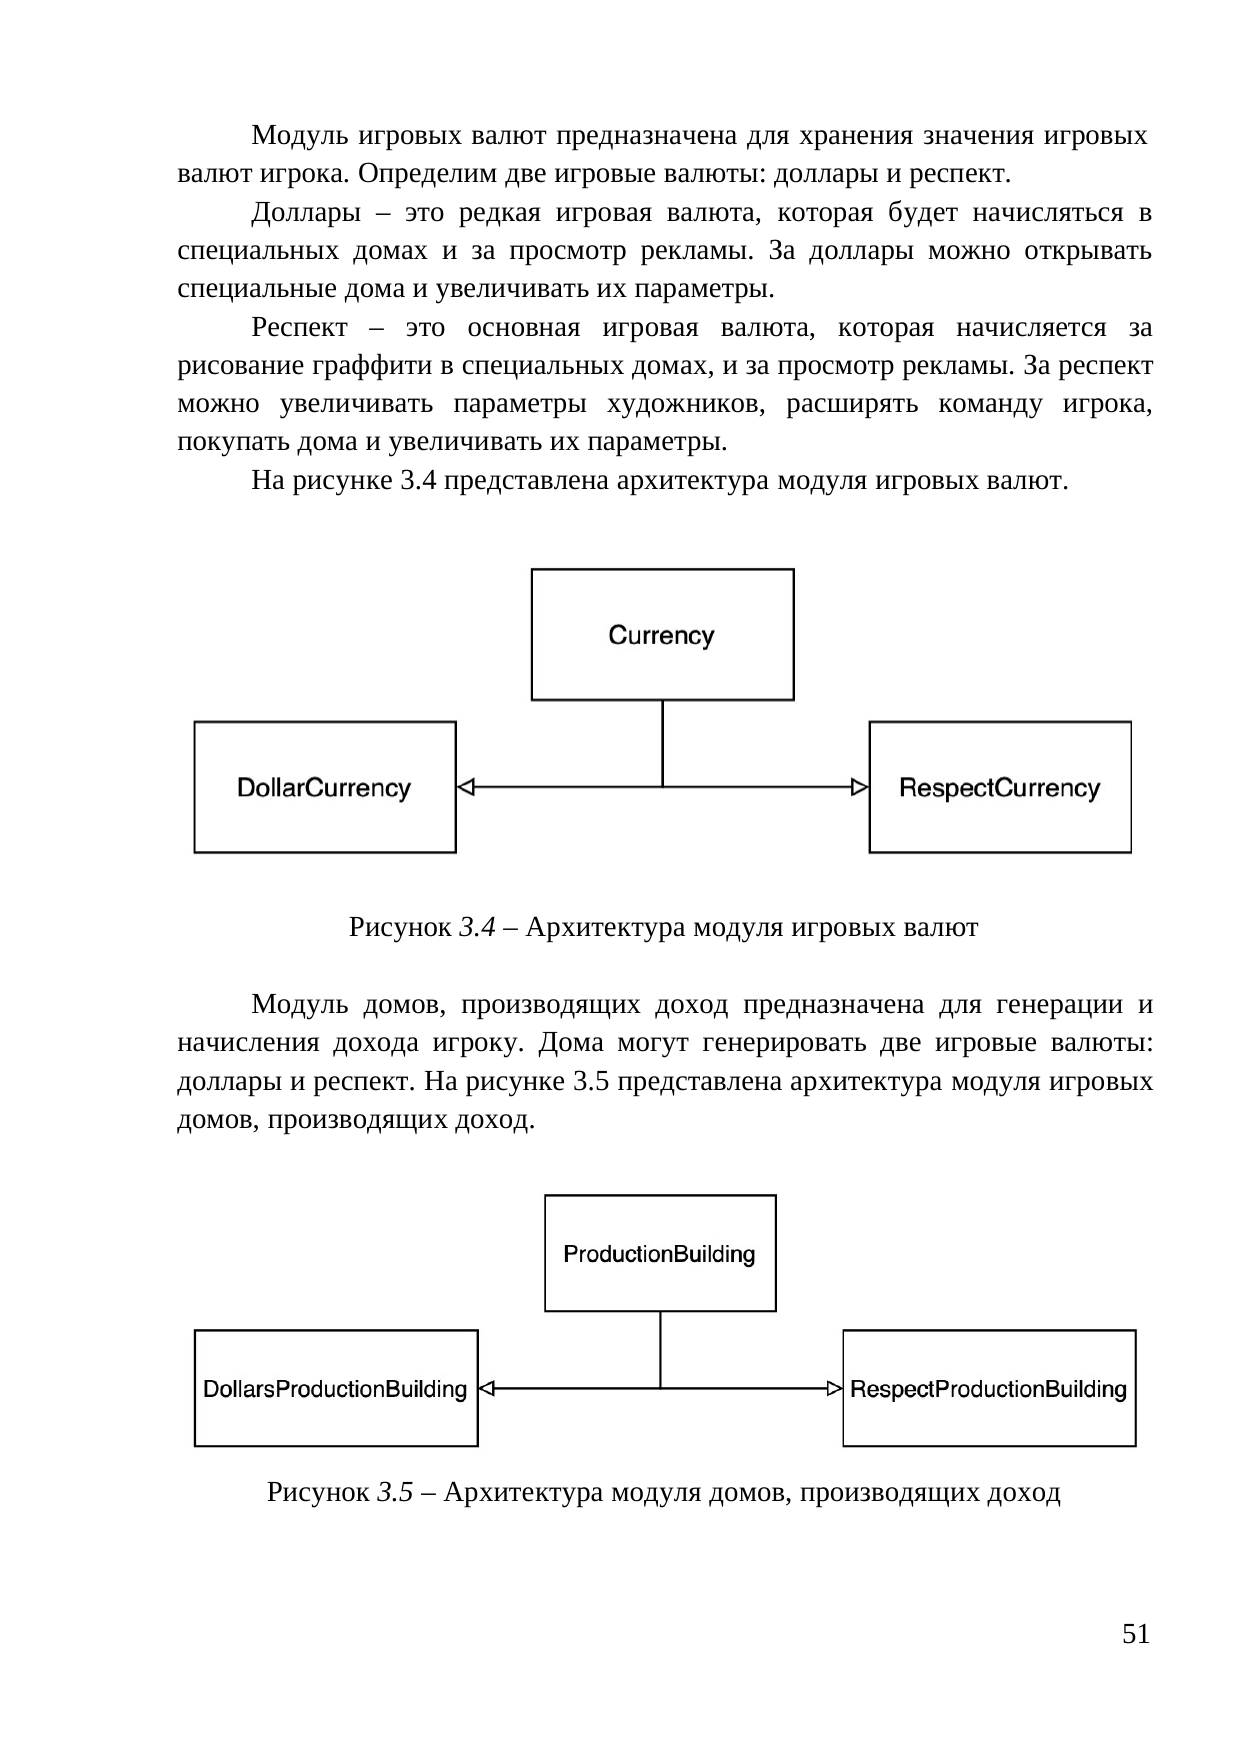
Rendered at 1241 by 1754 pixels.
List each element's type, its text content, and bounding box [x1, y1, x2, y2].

text Модуль игровых валют предназначена для хранения значения игровых валют игрока. Определим две игровые валюты: доллары и респект. [177, 117, 1158, 189]
text Модуль домов, производящих доход предназначена для генерации и начисления дохода игроку. Дома могут генерировать две игровые валюты: доллары и респект. На рисунке 3.5 представлена архитектура модуля игровых домов, производящих доход. [177, 986, 1154, 1135]
text Доллары – это редкая игровая валюта, которая будет начисляться в специальных домах и за просмотр рекламы. За доллары можно открывать специальные дома и увеличивать их параметры. [177, 194, 1153, 304]
text Рисунок 3.4 – Архитектура модуля игровых валют [349, 909, 1154, 942]
text Респект – это основная игровая валюта, которая начисляется за рисование граффити в специальных домах, и за просмотр рекламы. За респект можно увеличивать параметры художников, расширять команду игрока, покупать дома и увеличивать их параметры. [177, 309, 1153, 457]
text Рисунок 3.5 – Архитектура модуля домов, производящих доход [267, 1474, 1154, 1507]
text На рисунке 3.4 представлена архитектура модуля игровых валют. [251, 462, 1154, 496]
picture [177, 542, 1151, 907]
text 51 [1122, 1617, 1154, 1650]
picture [177, 1182, 1151, 1472]
